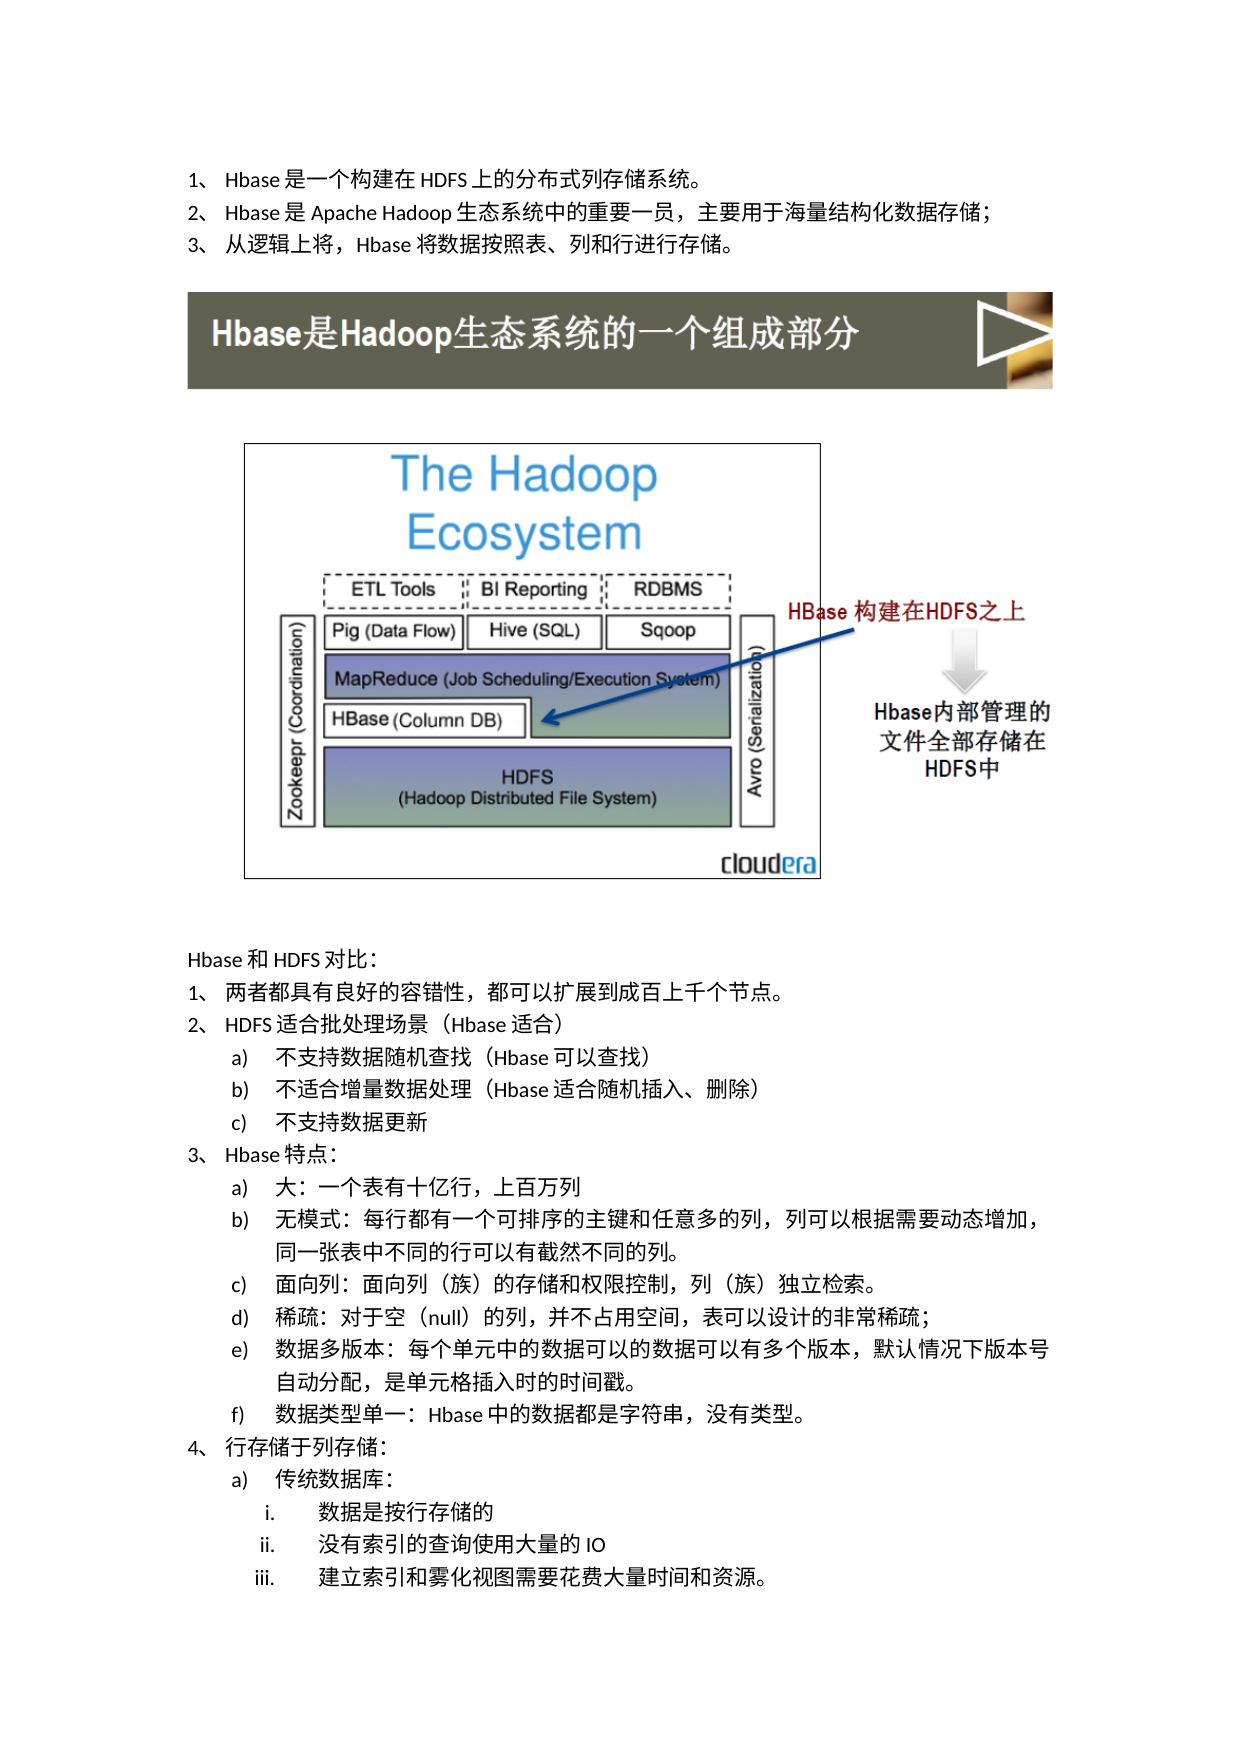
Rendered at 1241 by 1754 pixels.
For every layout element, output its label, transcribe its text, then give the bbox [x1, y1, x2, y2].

list 从逻辑上将，Hbase将数据按照表、列和行进行存储。 [187, 227, 1053, 259]
text Hbase和HDFS对比： [187, 942, 1053, 974]
list 稀疏：对于空（null）的列，并不占用空间，表可以设计的非常稀疏； [231, 1299, 1053, 1332]
list 不支持数据随机查找（Hbase可以查找） [231, 1039, 1053, 1072]
list 行存储于列存储： [187, 1429, 1053, 1462]
picture [187, 292, 1053, 895]
list 不适合增量数据处理（Hbase适合随机插入、删除） [231, 1072, 1053, 1104]
list 不支持数据更新 [231, 1104, 1053, 1137]
list 数据类型单一：Hbase中的数据都是字符串，没有类型。 [231, 1397, 1053, 1429]
list Hbase是一个构建在HDFS上的分布式列存储系统。 [187, 162, 1053, 194]
list 数据是按行存储的 [275, 1494, 1053, 1527]
list HDFS适合批处理场景（Hbase适合） [187, 1007, 1053, 1039]
list 没有索引的查询使用大量的IO [275, 1527, 1053, 1559]
list 建立索引和雾化视图需要花费大量时间和资源。 [275, 1559, 1053, 1592]
list 无模式：每行都有一个可排序的主键和任意多的列，列可以根据需要动态增加，同一张表中不同的行可以有截然不同的列。 [231, 1202, 1053, 1267]
list Hbase特点： [187, 1137, 1053, 1169]
list 两者都具有良好的容错性，都可以扩展到成百上千个节点。 [187, 974, 1053, 1007]
list 大：一个表有十亿行，上百万列 [231, 1169, 1053, 1202]
list 数据多版本：每个单元中的数据可以的数据可以有多个版本，默认情况下版本号自动分配，是单元格插入时的时间戳。 [231, 1332, 1053, 1397]
list 传统数据库： [231, 1462, 1053, 1494]
list Hbase是Apache Hadoop生态系统中的重要一员，主要用于海量结构化数据存储； [187, 194, 1053, 227]
list 面向列：面向列（族）的存储和权限控制，列（族）独立检索。 [231, 1267, 1053, 1299]
